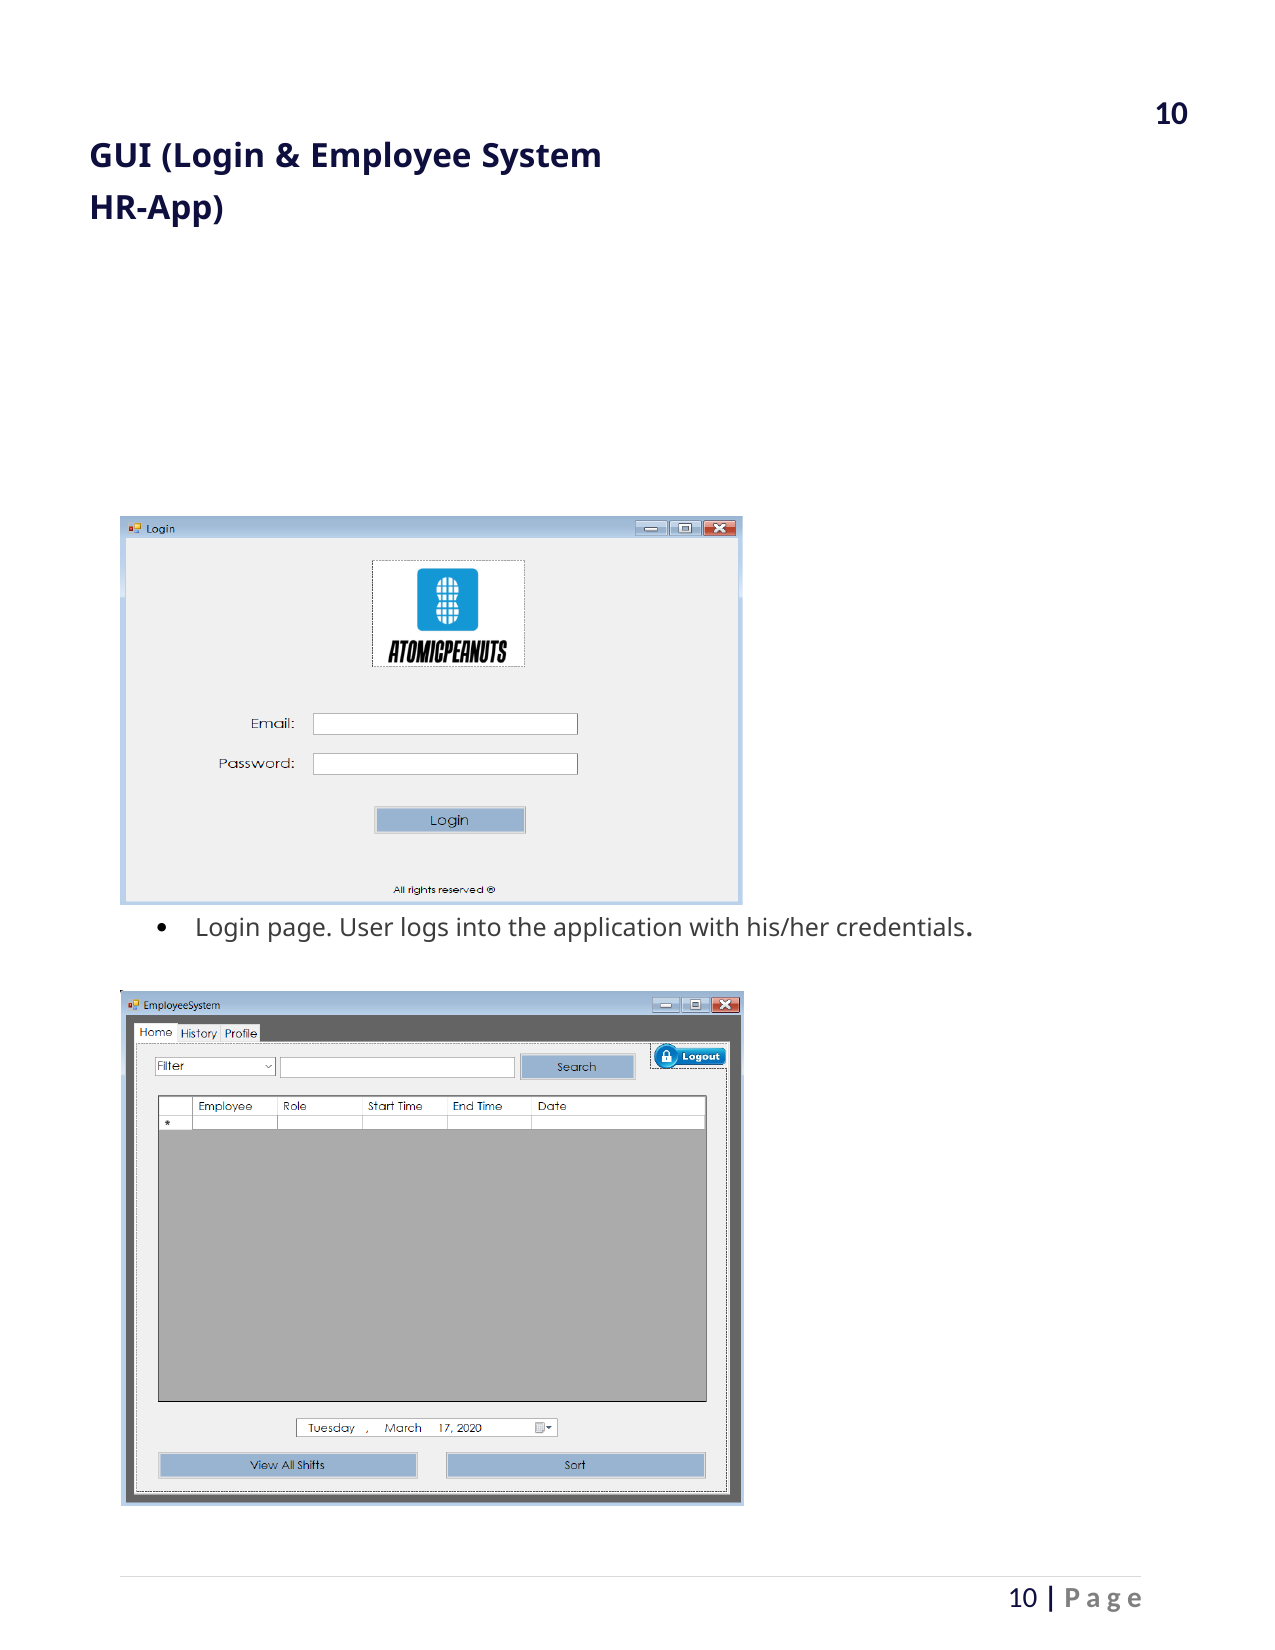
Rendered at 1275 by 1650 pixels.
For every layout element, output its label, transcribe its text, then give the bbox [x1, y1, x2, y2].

picture [120, 516, 743, 905]
picture [120, 990, 744, 1506]
list Login page. User logs into the application with his/her credentials. [157, 910, 1155, 985]
text GUI (Login & Employee System HR-App) [89, 131, 603, 229]
